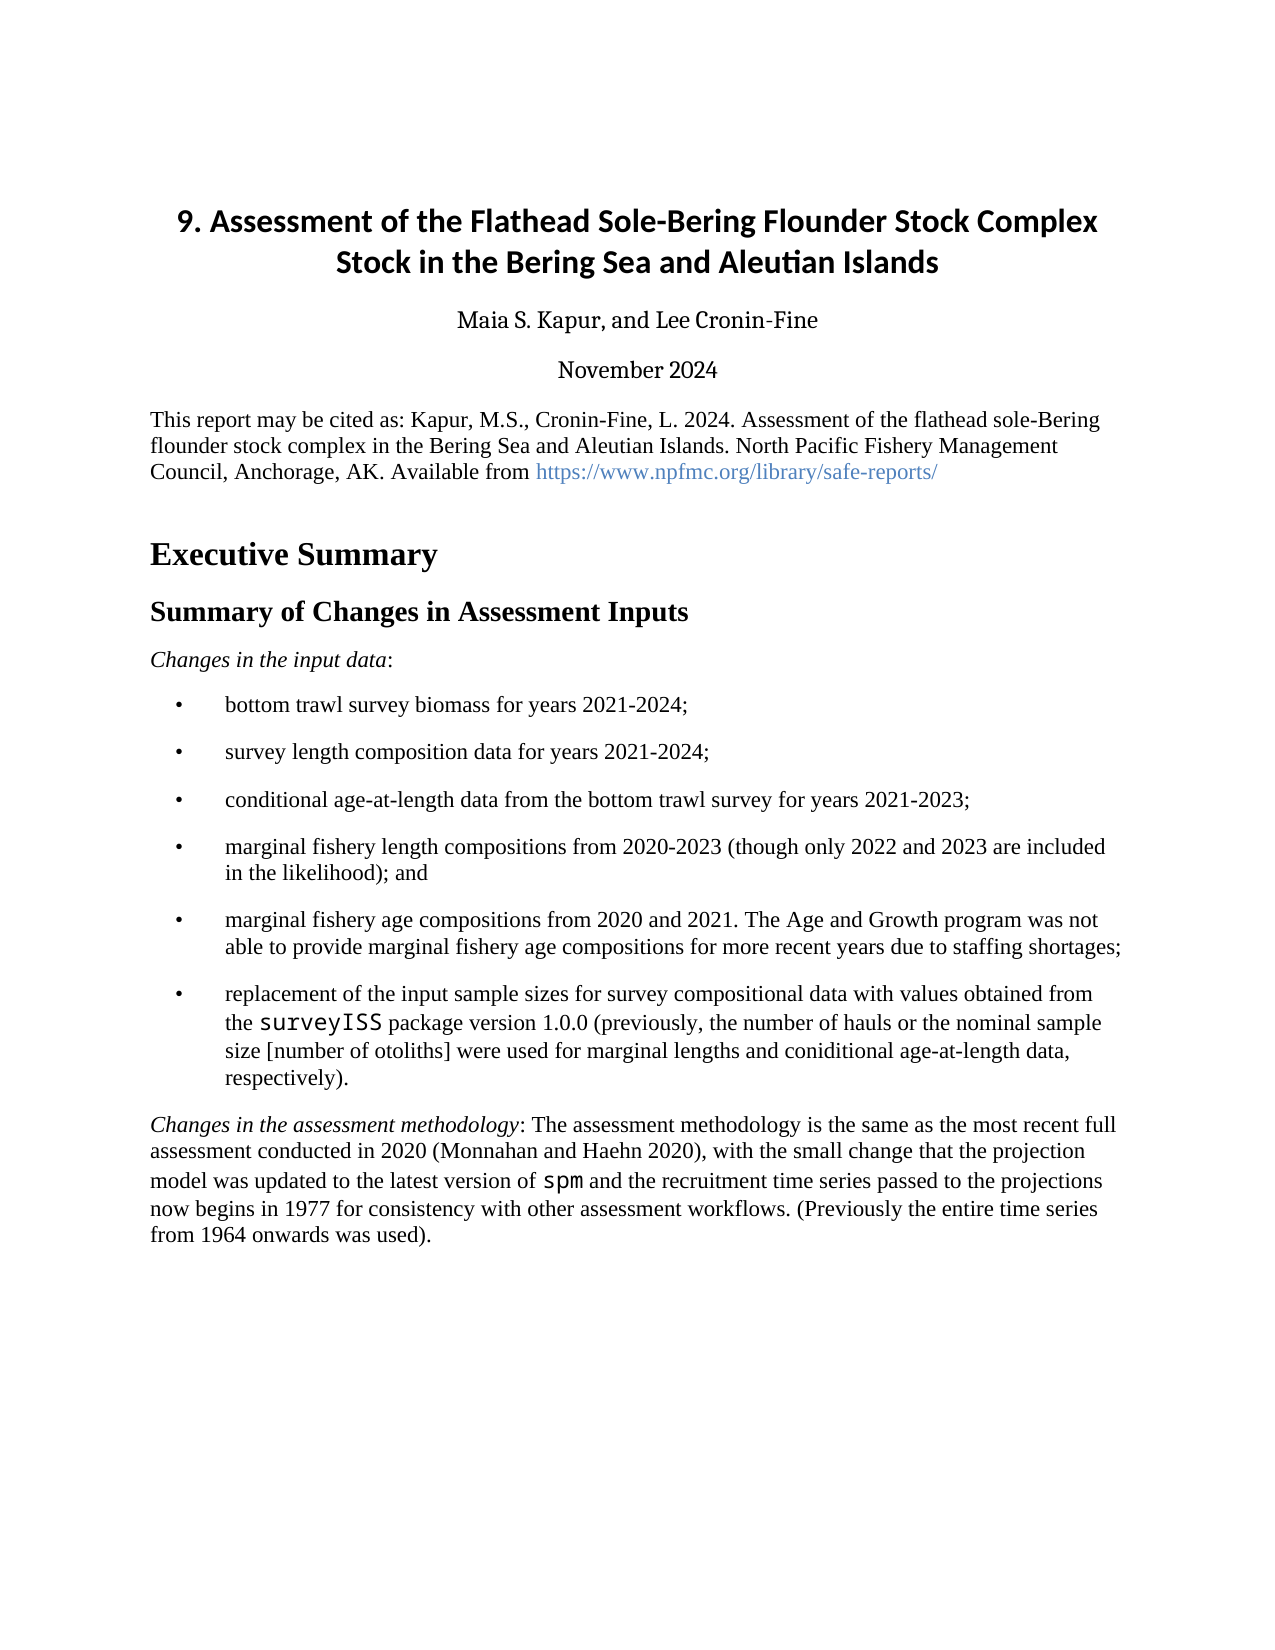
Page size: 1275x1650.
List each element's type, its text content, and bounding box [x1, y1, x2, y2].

title 9. Assessment of the Flathead Sole-Bering Flounder Stock Complex Stock in the Bering Sea and Aleutian Islands [150, 200, 1125, 281]
list bottom trawl survey biomass for years 2021-2024; [175, 691, 1125, 718]
list replacement of the input sample sizes for survey compositional data with values obtained from the surveyISS package version 1.0.0 (previously, the number of hauls or the nominal sample size [number of otoliths] were used for marginal lengths and coniditional age-at-length data, respectively). [175, 980, 1125, 1090]
text November 2024 [150, 356, 1125, 385]
text This report may be cited as: Kapur, M.S., Cronin-Fine, L. 2024. Assessment of the flathead sole-Bering flounder stock complex in the Bering Sea and Aleutian Islands. North Pacific Fishery Management Council, Anchorage, AK. Available from https://www.npfmc.org/library/safe-reports/ [150, 406, 1125, 485]
text Changes in the input data: [150, 646, 1125, 672]
subtitle Summary of Changes in Assessment Inputs [150, 594, 1125, 627]
list marginal fishery length compositions from 2020-2023 (though only 2022 and 2023 are included in the likelihood); and [175, 833, 1125, 886]
list conditional age-at-length data from the bottom trawl survey for years 2021-2023; [175, 786, 1125, 812]
subtitle Executive Summary [150, 535, 1125, 573]
list marginal fishery age compositions from 2020 and 2021. The Age and Growth program was not able to provide marginal fishery age compositions for more recent years due to staffing shortages; [175, 906, 1125, 959]
list survey length composition data for years 2021-2024; [175, 738, 1125, 765]
text Changes in the assessment methodology: The assessment methodology is the same as the most recent full assessment conducted in 2020 (Monnahan and Haehn 2020), with the small change that the projection model was updated to the latest version of spm and the recruitment time series passed to the projections now begins in 1977 for consistency with other assessment workflows. (Previously the entire time series from 1964 onwards was used). [150, 1111, 1125, 1248]
text Maia S. Kapur, and Lee Cronin-Fine [150, 306, 1125, 335]
